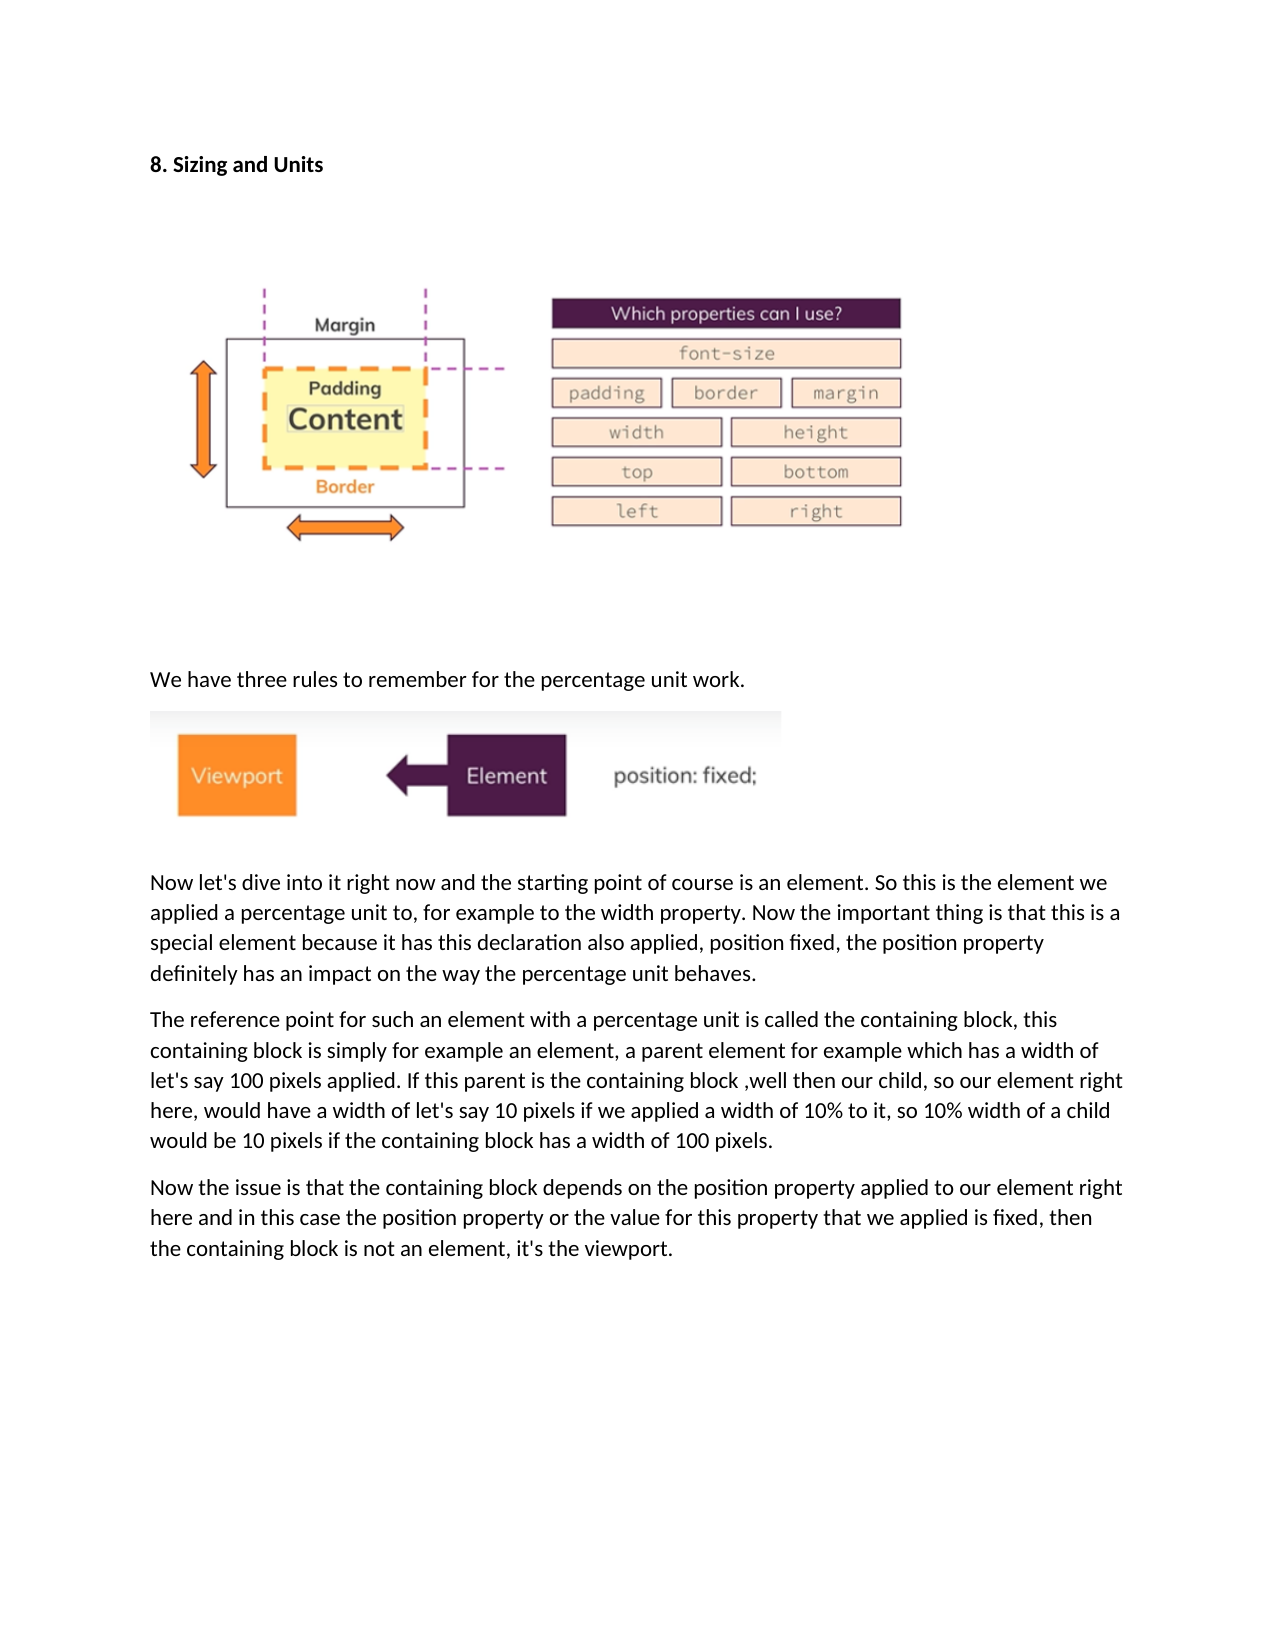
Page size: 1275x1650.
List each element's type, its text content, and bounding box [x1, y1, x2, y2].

text Now the issue is that the containing block depends on the position property applied to our element right here and in this case the position property or the value for this property that we applied is fixed, then the containing block is not an element, it's the viewport. [150, 1173, 1125, 1262]
text We have three rules to remember for the percentage unit work. [150, 665, 1125, 693]
text Now let's dive into it right now and the starting point of course is an element. So this is the element we applied a percentage unit to, for example to the width property. Now the important thing is that this is a special element because it has this declaration also applied, position fixed, the position property definitely has an impact on the way the percentage unit behaves. [150, 868, 1125, 987]
picture [150, 243, 937, 599]
text The reference point for such an element with a percentage unit is called the containing block, this containing block is simply for example an element, a parent element for example which has a width of let's say 100 pixels applied. If this parent is the containing block ,well then our child, so our element right here, would have a width of let's say 10 pixels if we applied a width of 10% to it, so 10% width of a child would be 10 pixels if the containing block has a width of 100 pixels. [150, 1006, 1125, 1154]
picture [150, 711, 782, 850]
text 8. Sizing and Units [150, 150, 1125, 178]
